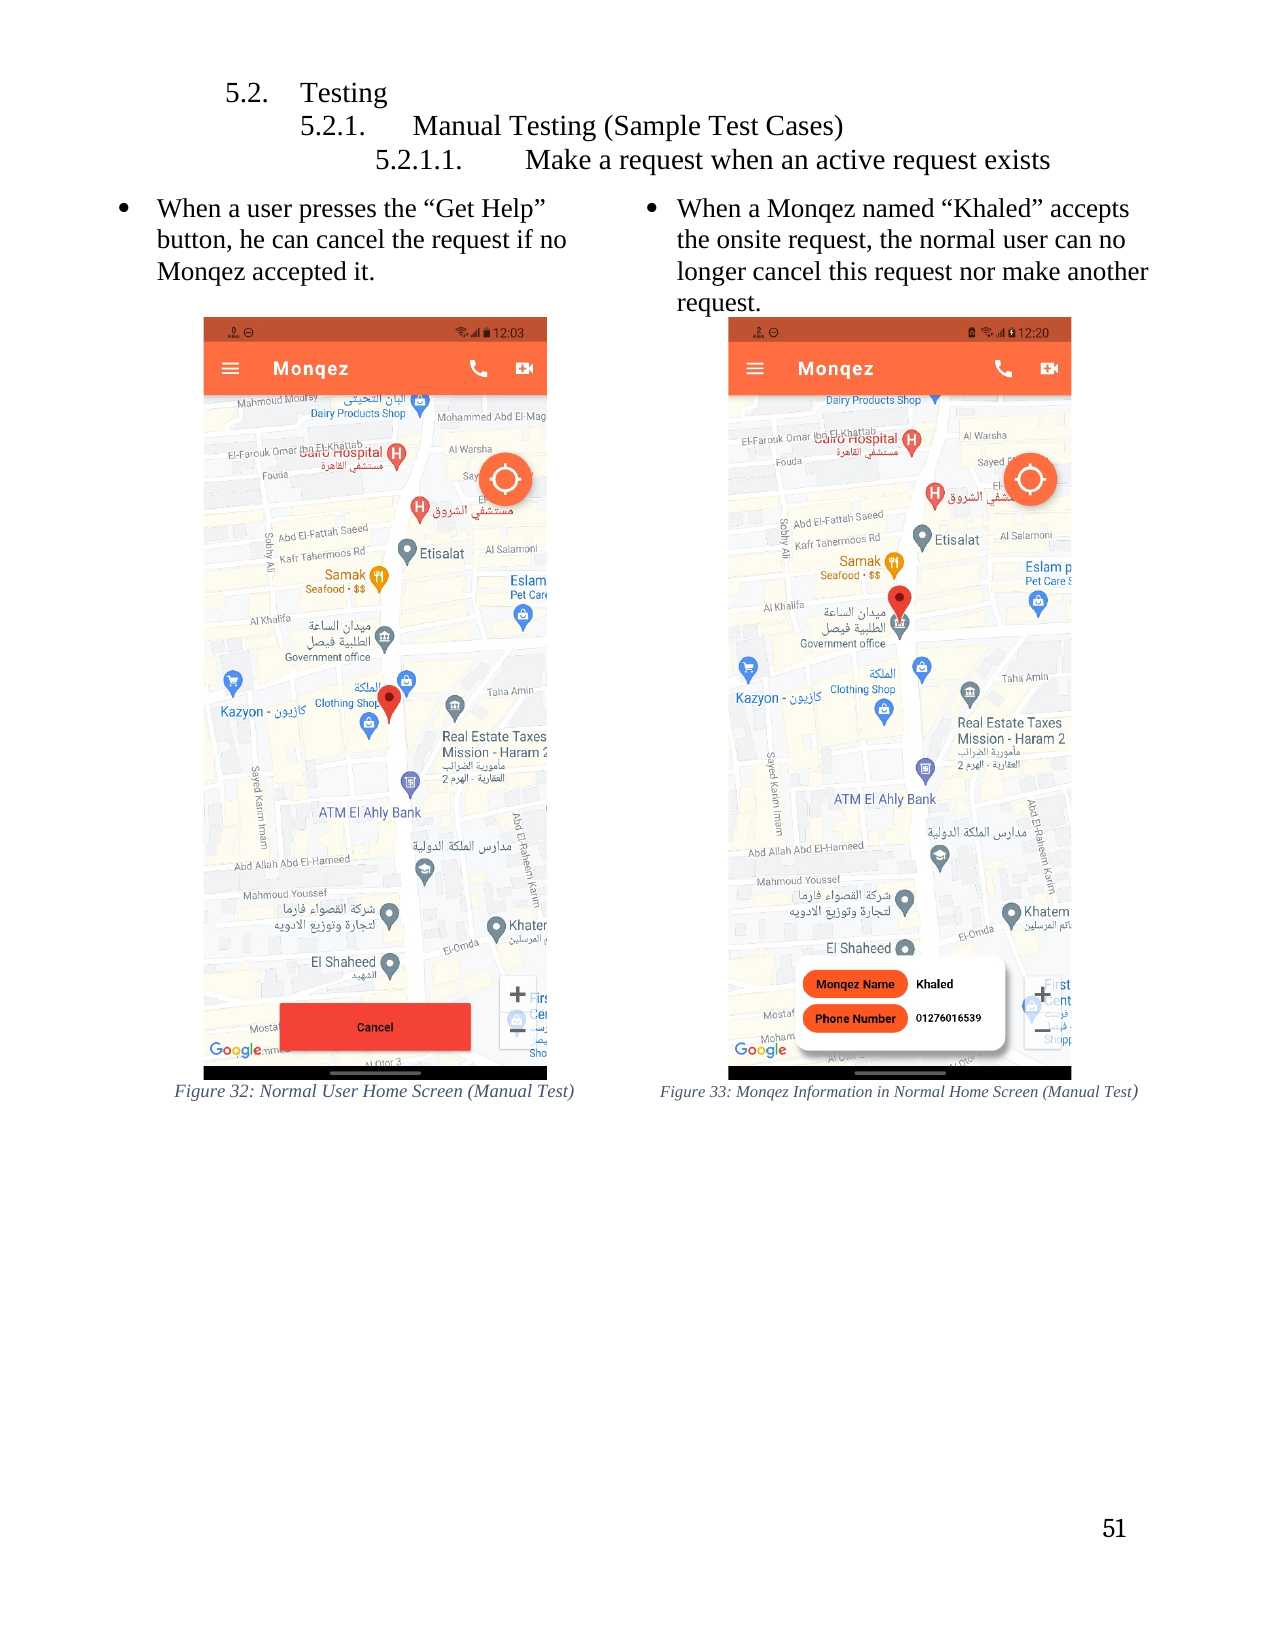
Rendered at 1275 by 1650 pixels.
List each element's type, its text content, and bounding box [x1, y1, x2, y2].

table_header When a Monqez named “Khaled” accepts the onsite request, the normal user can no longer cancel this request nor make another request. [638, 192, 1162, 317]
table_header When a user presses the “Get Help” button, he can cancel the request if no Monqez accepted it. [113, 192, 637, 317]
table_cell Figure 33: Monqez Information in Normal Home Screen (Manual Test) [638, 317, 1162, 1122]
picture [203, 317, 547, 1080]
subtitle Testing [225, 75, 1125, 108]
subtitle Manual Testing (Sample Test Cases) [300, 108, 1125, 142]
subtitle Make a request when an active request exists [375, 142, 1125, 176]
picture [728, 317, 1072, 1080]
